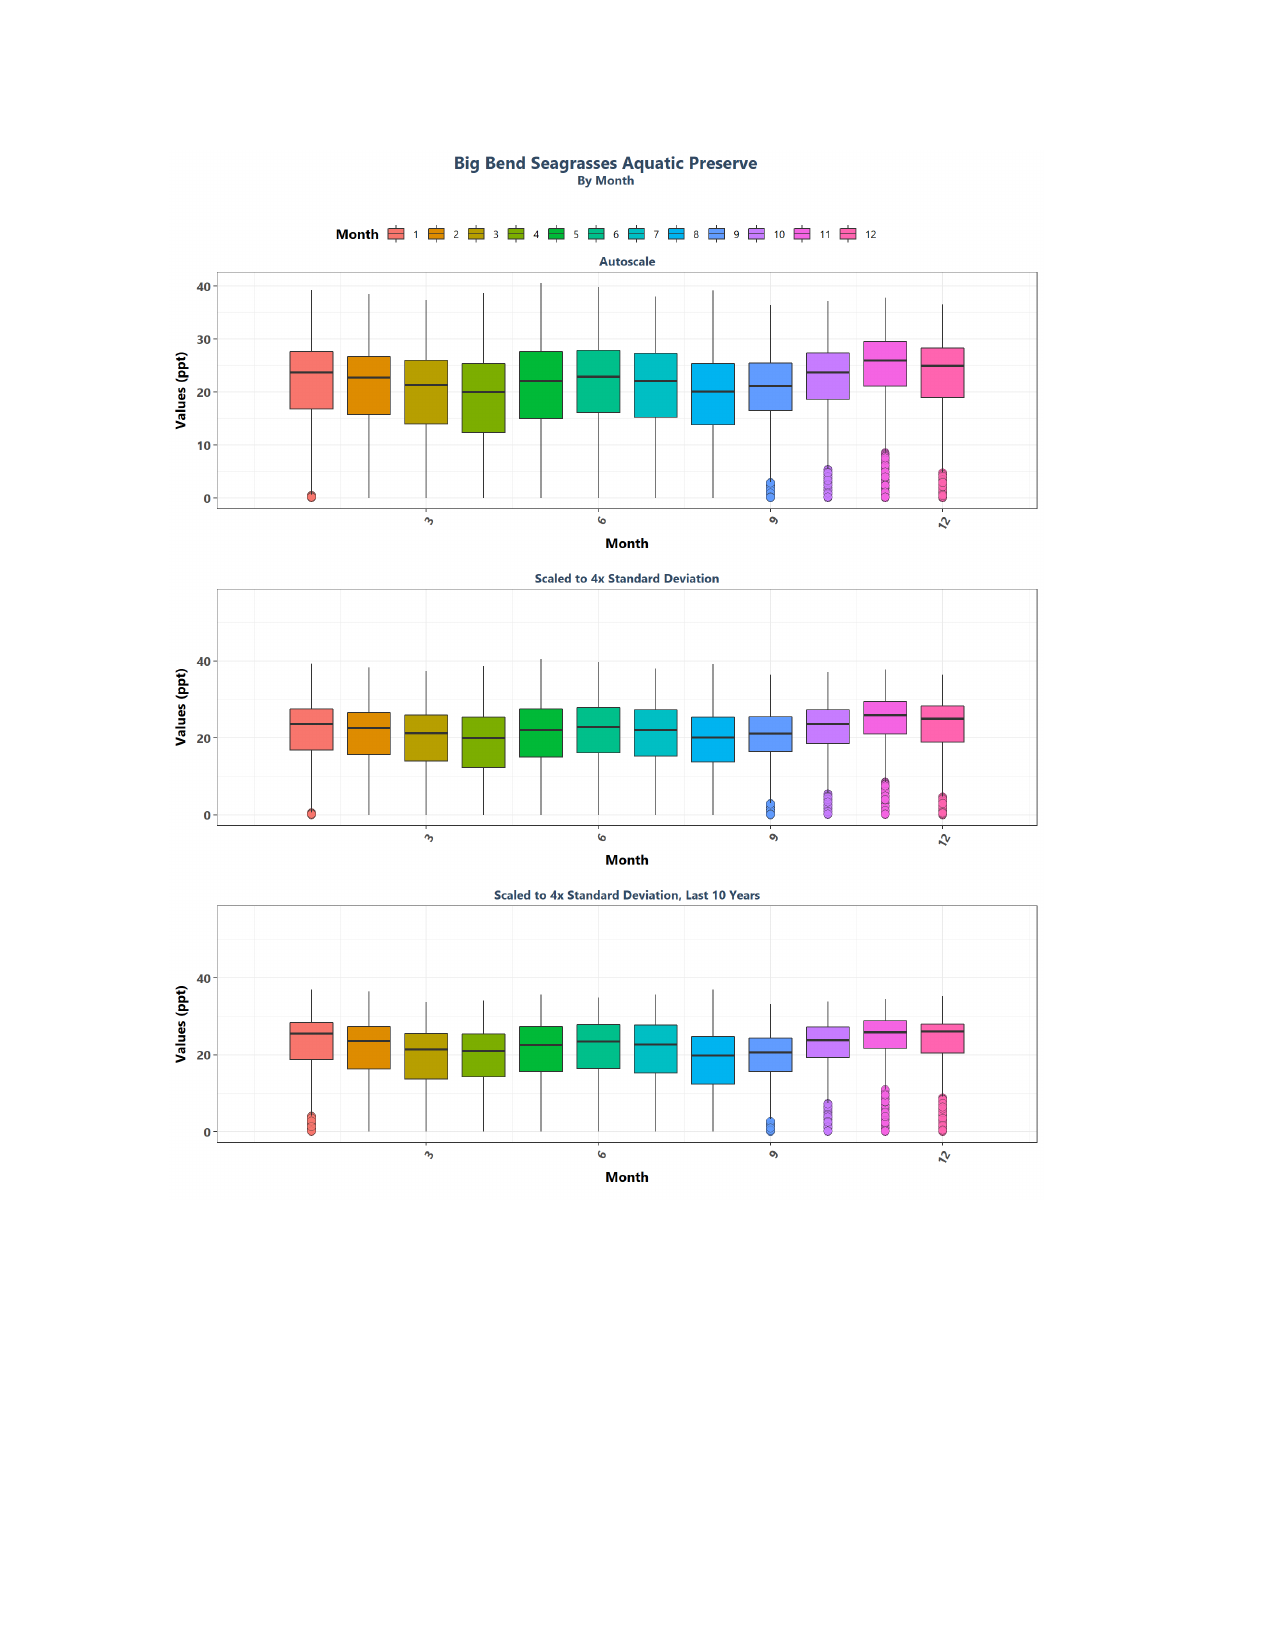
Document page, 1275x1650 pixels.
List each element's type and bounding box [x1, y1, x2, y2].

picture [168, 150, 1044, 1200]
